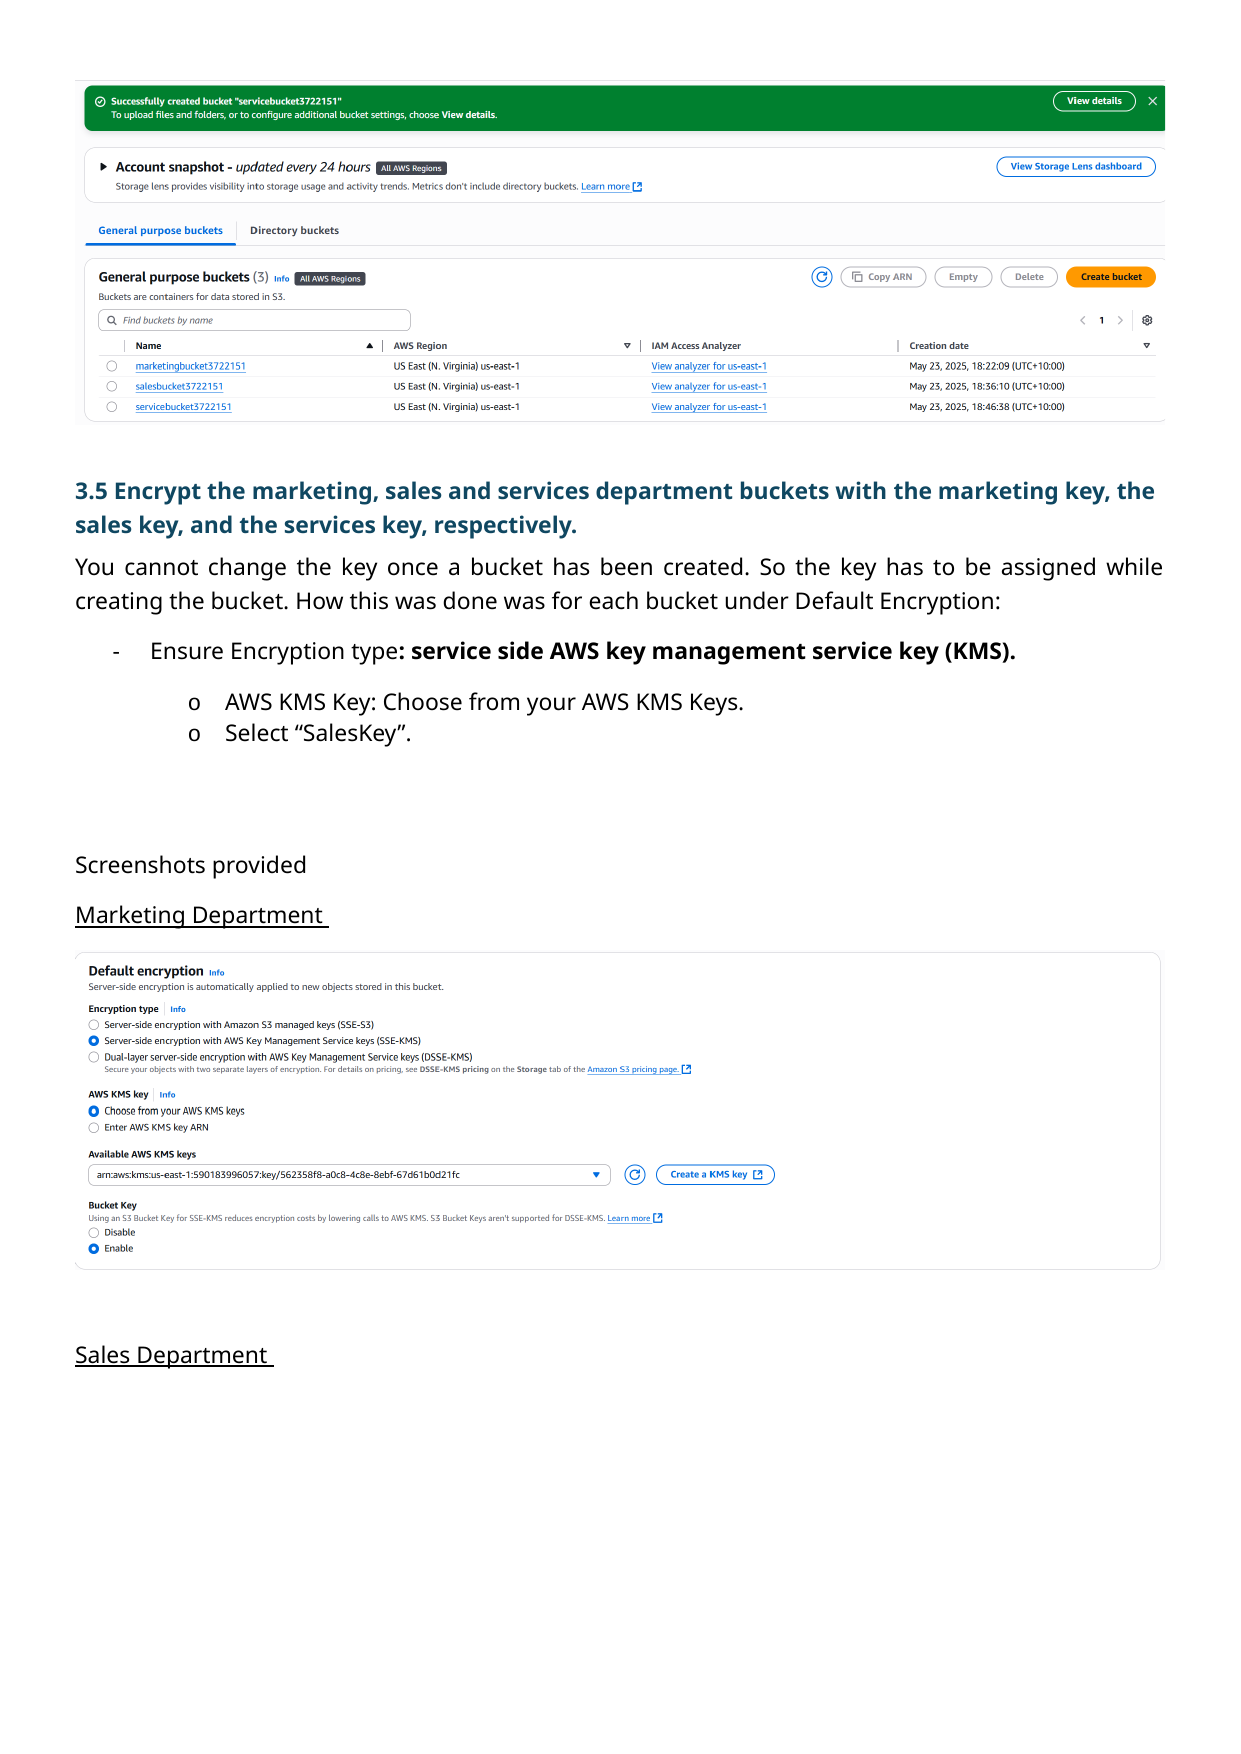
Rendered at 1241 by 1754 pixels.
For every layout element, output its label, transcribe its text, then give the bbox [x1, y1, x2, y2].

picture [75, 950, 1166, 1270]
text Marketing Department [75, 899, 1165, 931]
subtitle 3.5 Encrypt the marketing, sales and services department buckets with the marketing key, the sales key, and the services key, respectively. [75, 475, 1165, 540]
list Ensure Encryption type: service side AWS key management service key (KMS). [112, 635, 1165, 666]
list Select “SalesKey”. [187, 717, 1165, 748]
text You cannot change the key once a bucket has been created. So the key has to be assigned while creating the bucket. How this was done was for each bucket under Default Encryption: [75, 551, 1165, 616]
text Sales Department [75, 1339, 1165, 1370]
picture [75, 75, 1166, 425]
text Screenshots provided [75, 849, 1165, 880]
list AWS KMS Key: Choose from your AWS KMS Keys. [187, 686, 1165, 717]
